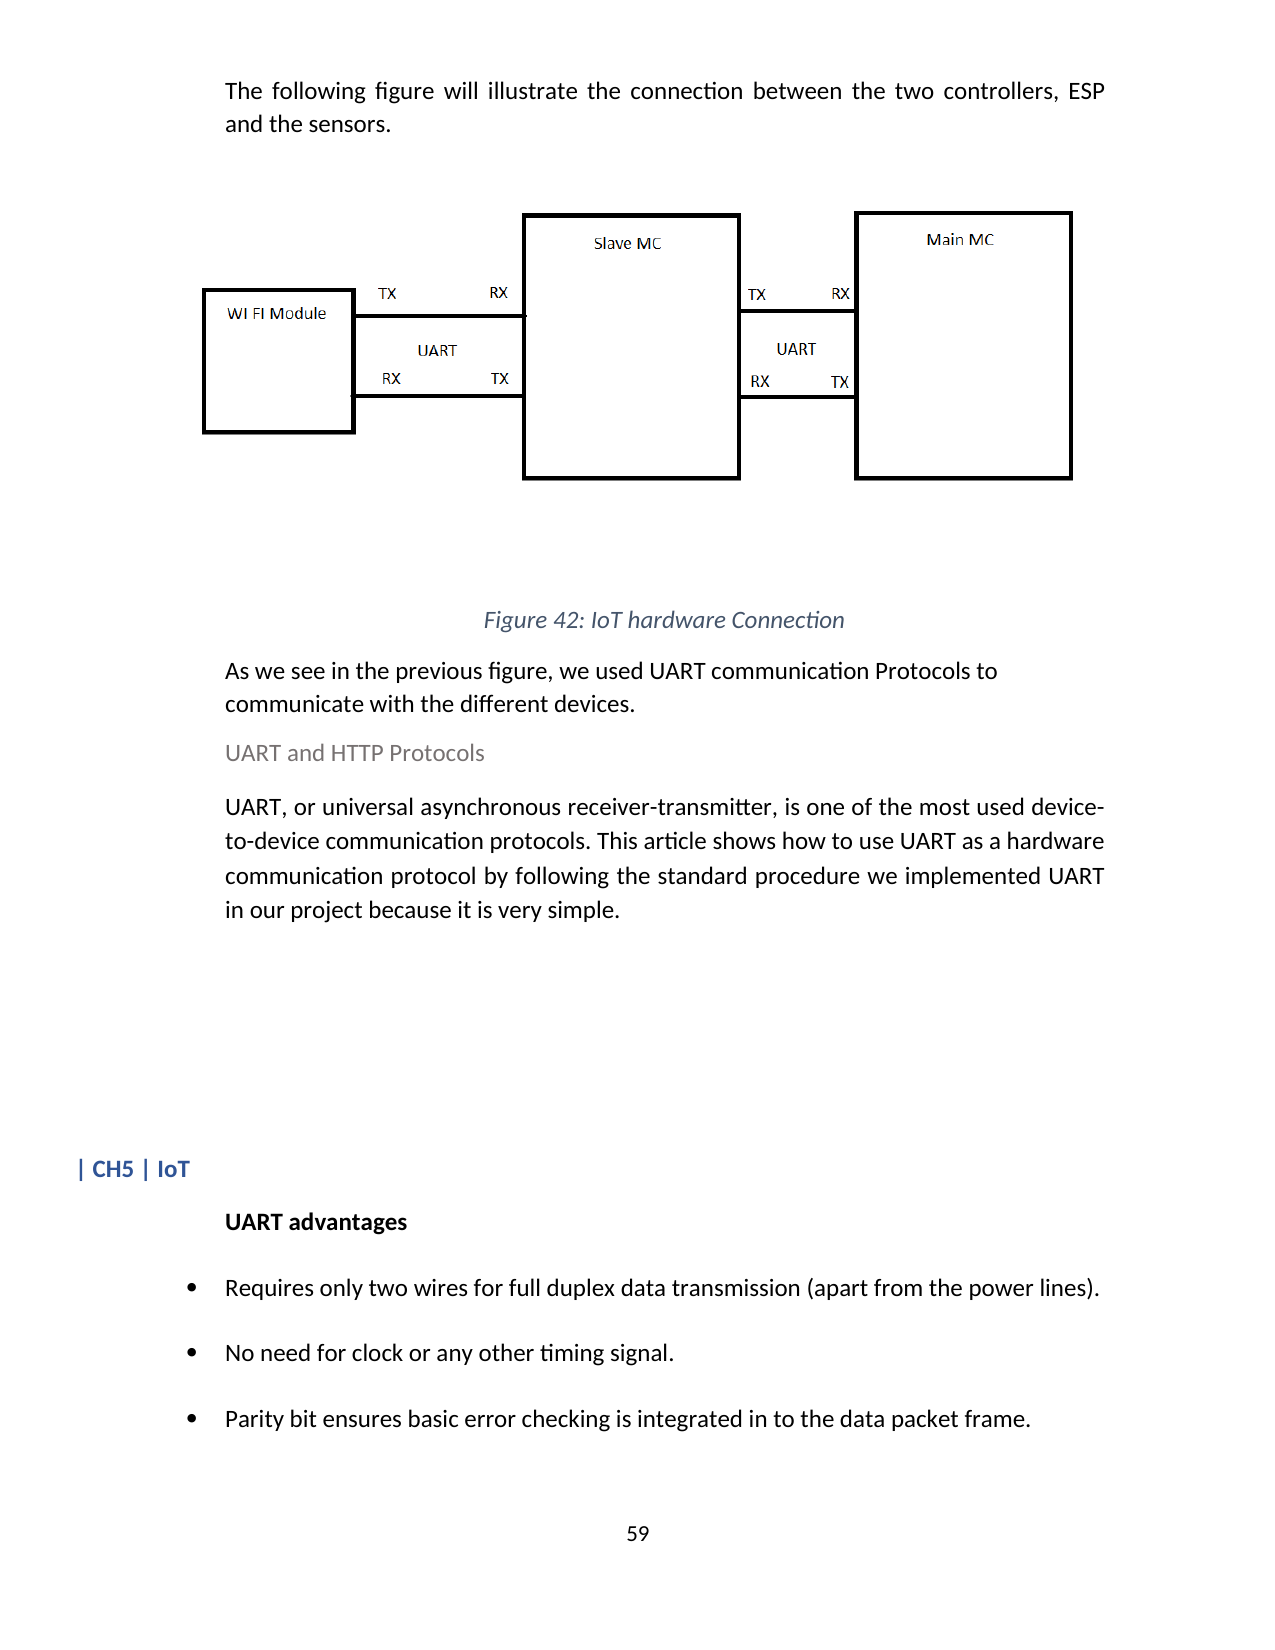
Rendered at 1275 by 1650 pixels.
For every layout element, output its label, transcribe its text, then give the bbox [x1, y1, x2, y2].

list Parity bit ensures basic error checking is integrated in to the data packet frame. [187, 1399, 1106, 1434]
list No need for clock or any other timing signal. [187, 1334, 1106, 1368]
list Requires only two wires for full duplex data transmission (apart from the power lines). [187, 1268, 1106, 1302]
text The following figure will illustrate the connection between the two controllers, ESP and the sensors. [225, 75, 1106, 138]
picture [164, 166, 1108, 582]
text As we see in the previous figure, we used UART communication Protocols to communicate with the different devices. [225, 655, 1106, 718]
text UART, or universal asynchronous receiver-transmitter, is one of the most used device-to-device communication protocols. This article shows how to use UART as a hardware communication protocol by following the standard procedure we implemented UART in our project because it is very simple. [225, 787, 1106, 925]
text UART and HTTP Protocols [225, 738, 1106, 768]
text UART advantages [225, 1202, 1106, 1237]
text | CH5 | IoT [75, 1153, 1200, 1183]
